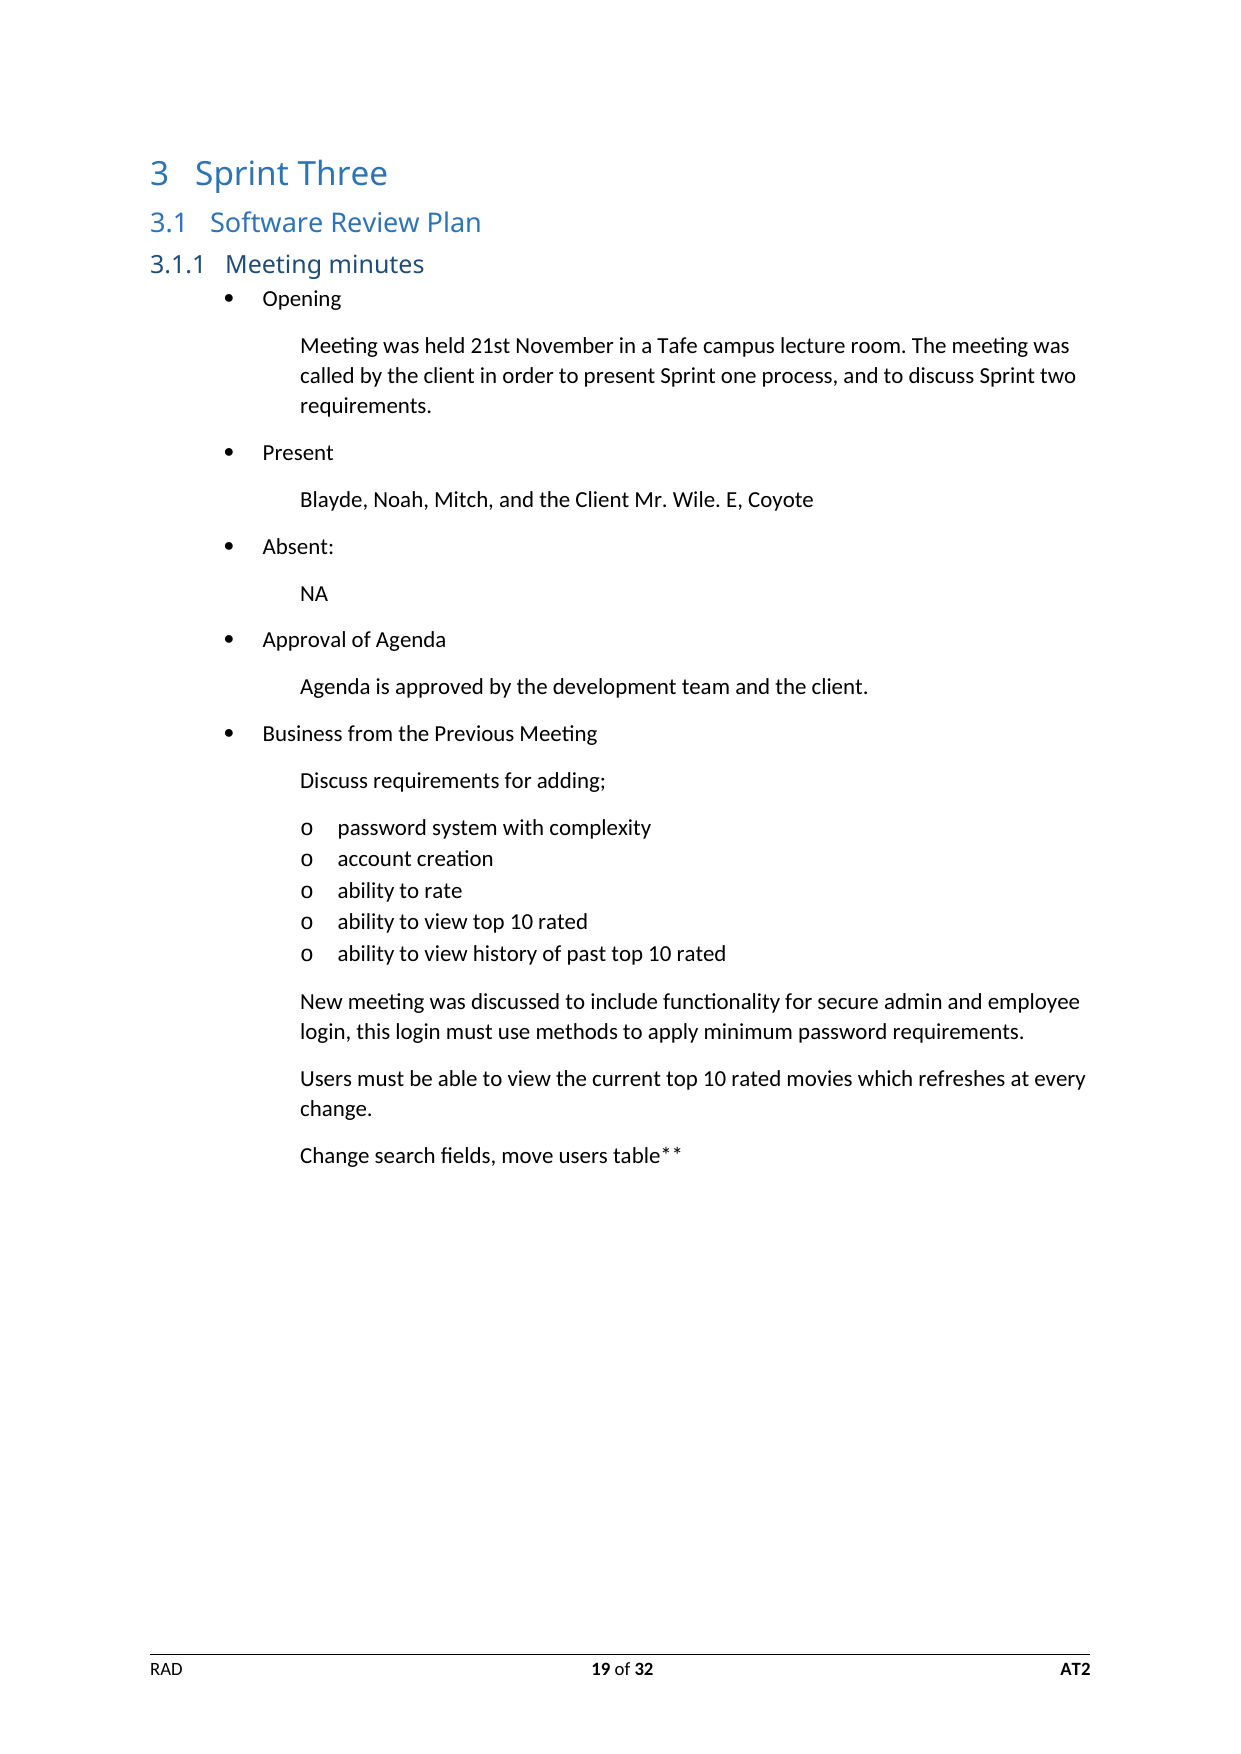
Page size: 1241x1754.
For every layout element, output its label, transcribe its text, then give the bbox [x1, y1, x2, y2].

text Discuss requirements for adding; [225, 766, 1090, 794]
list account creation [300, 844, 1090, 874]
text Change search fields, move users table** [225, 1141, 1090, 1169]
text Meeting was held 21st November in a Tafe campus lecture room. The meeting was called by the client in order to present Sprint one process, and to discuss Sprint two requirements. [225, 331, 1090, 419]
list Approval of Agenda [225, 626, 1090, 653]
list Business from the Previous Meeting [225, 719, 1090, 747]
list password system with complexity [300, 813, 1090, 842]
text Agenda is approved by the development team and the client. [300, 672, 1090, 700]
list ability to view top 10 rated [300, 907, 1090, 937]
subtitle Sprint Three [150, 150, 1090, 195]
text New meeting was discussed to include functionality for secure admin and employee login, this login must use methods to apply minimum password requirements. [225, 987, 1090, 1045]
list Absent: [225, 532, 1090, 560]
list ability to rate [300, 876, 1090, 905]
list Opening [225, 284, 1090, 312]
text Blayde, Noah, Mitch, and the Client Mr. Wile. E, Coyote [225, 485, 1090, 513]
subtitle Meeting minutes [150, 247, 1090, 281]
subtitle Software Review Plan [150, 203, 1090, 240]
list ability to view history of past top 10 rated [300, 939, 1090, 968]
list Present [225, 438, 1090, 466]
text Users must be able to view the current top 10 rated movies which refreshes at every change. [225, 1064, 1090, 1122]
text NA [225, 579, 1090, 607]
